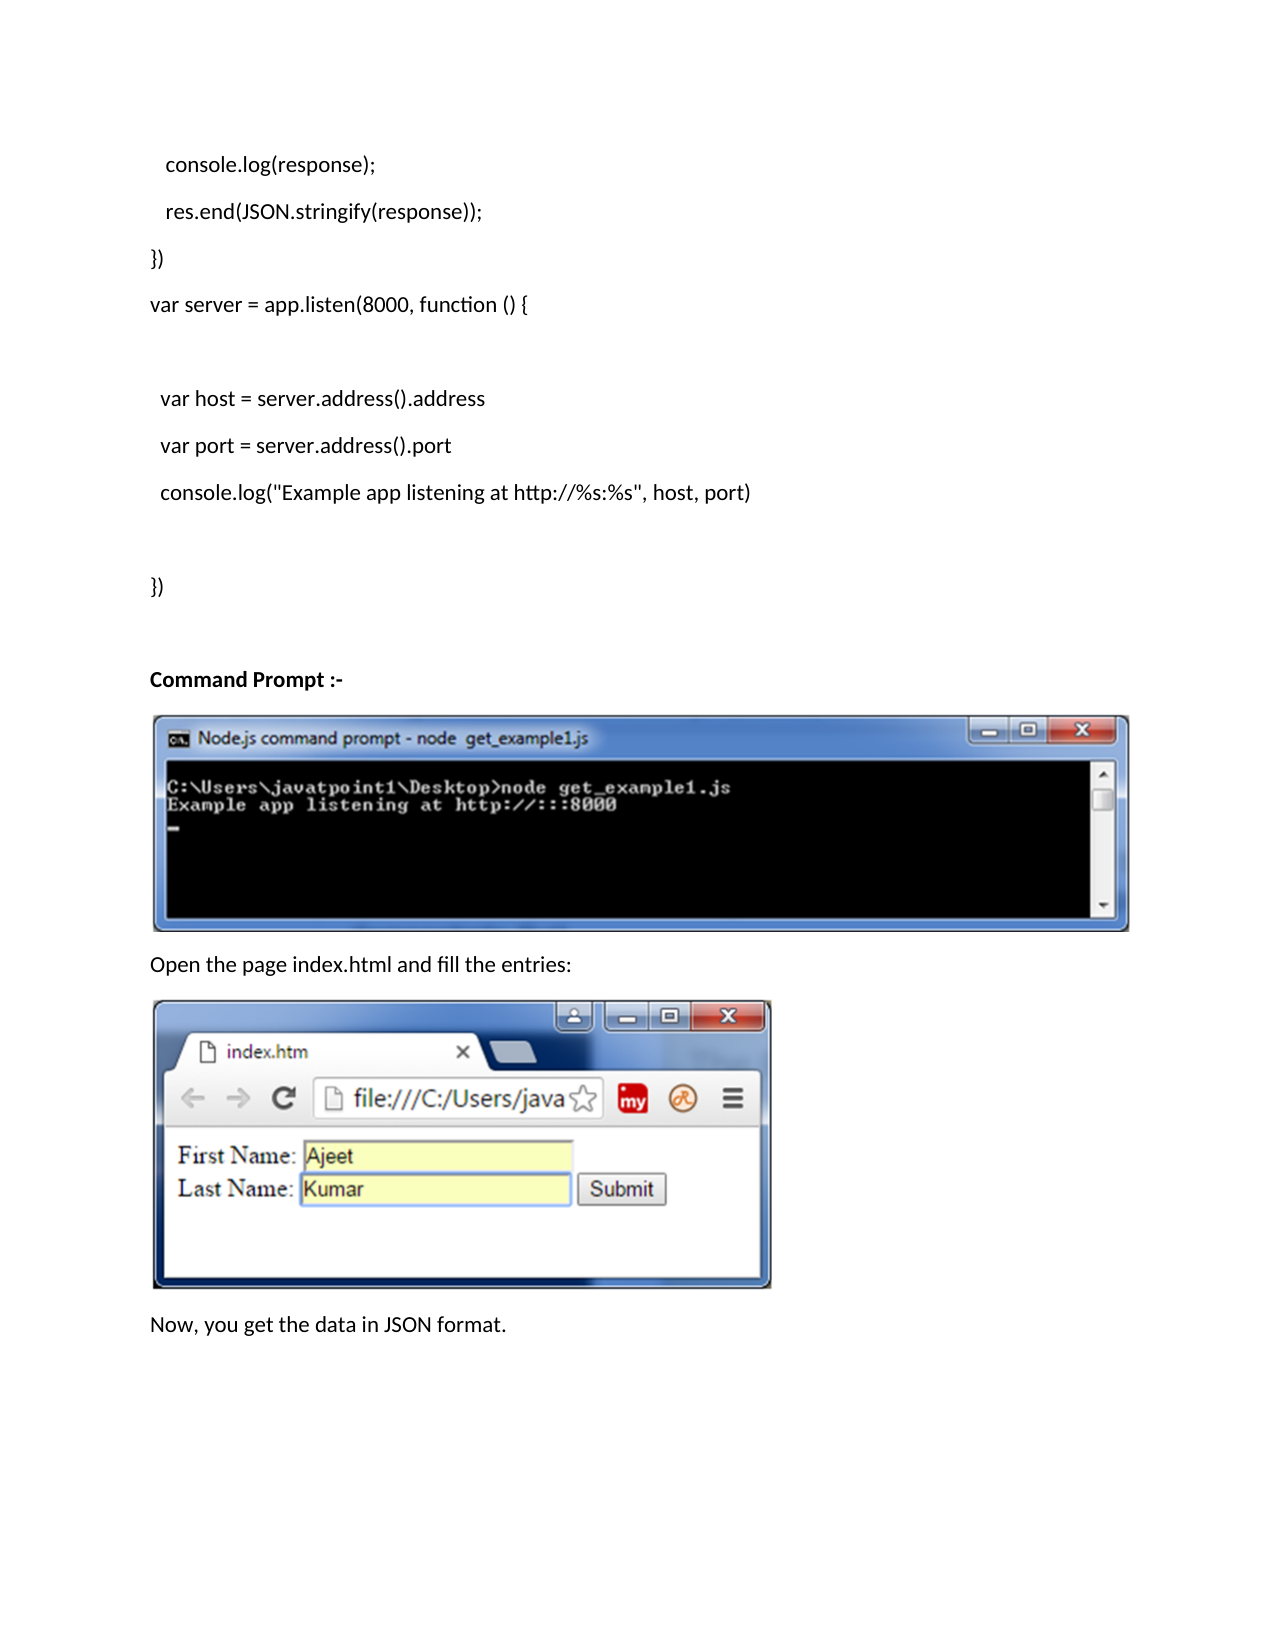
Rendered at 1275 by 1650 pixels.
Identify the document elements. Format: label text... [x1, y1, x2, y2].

text console.log("Example app listening at http://%s:%s", host, port) [150, 478, 1125, 506]
text Command Prompt :- [150, 666, 1125, 694]
text var server = app.listen(8000, function () { [150, 291, 1125, 319]
picture [150, 997, 773, 1292]
text var host = server.address().address [150, 384, 1125, 412]
text }) [150, 572, 1125, 600]
picture [150, 712, 1137, 932]
text Open the page index.html and fill the entries: [150, 950, 1125, 978]
text var port = server.address().port [150, 431, 1125, 459]
text Now, you get the data in JSON format. [150, 1310, 1125, 1338]
text }) [150, 244, 1125, 272]
text res.end(JSON.stringify(response)); [150, 197, 1125, 225]
text console.log(response); [150, 150, 1125, 178]
